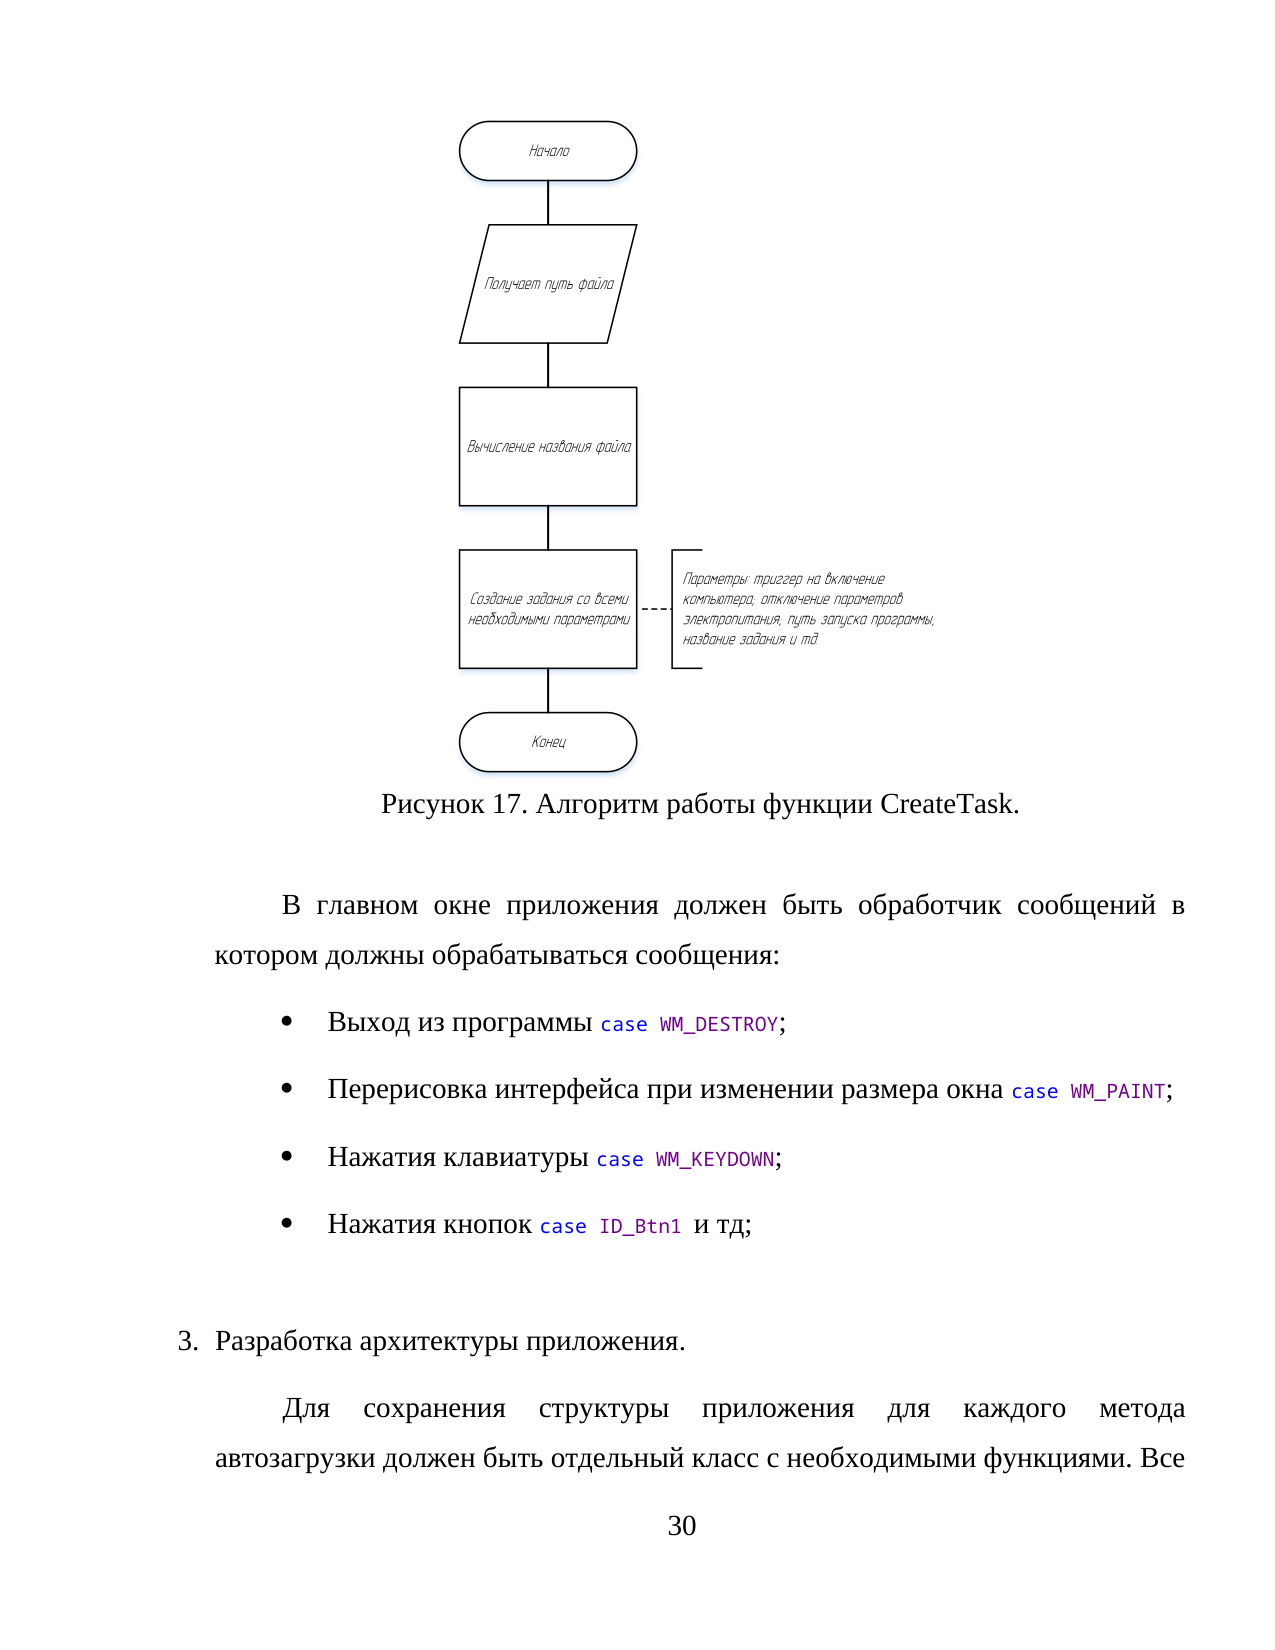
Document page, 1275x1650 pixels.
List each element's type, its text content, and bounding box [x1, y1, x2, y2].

list Нажатия кнопок case ID_Btn1 и тд; [214, 1206, 1186, 1239]
list Перерисовка интерфейса при изменении размера окна case WM_PAINT; [214, 1072, 1186, 1105]
text В главном окне приложения должен быть обработчик сообщений в котором должны обрабатываться сообщения: [214, 887, 1186, 971]
list Нажатия клавиатуры case WM_KEYDOWN; [214, 1139, 1186, 1172]
list Выход из программы case WM_DESTROY; [214, 1004, 1186, 1038]
picture [453, 118, 948, 783]
list Разработка архитектуры приложения. [177, 1323, 1186, 1357]
list Рисунок 17. Алгоритм работы функции CreateTask. [215, 786, 1186, 819]
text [215, 1390, 1186, 1474]
